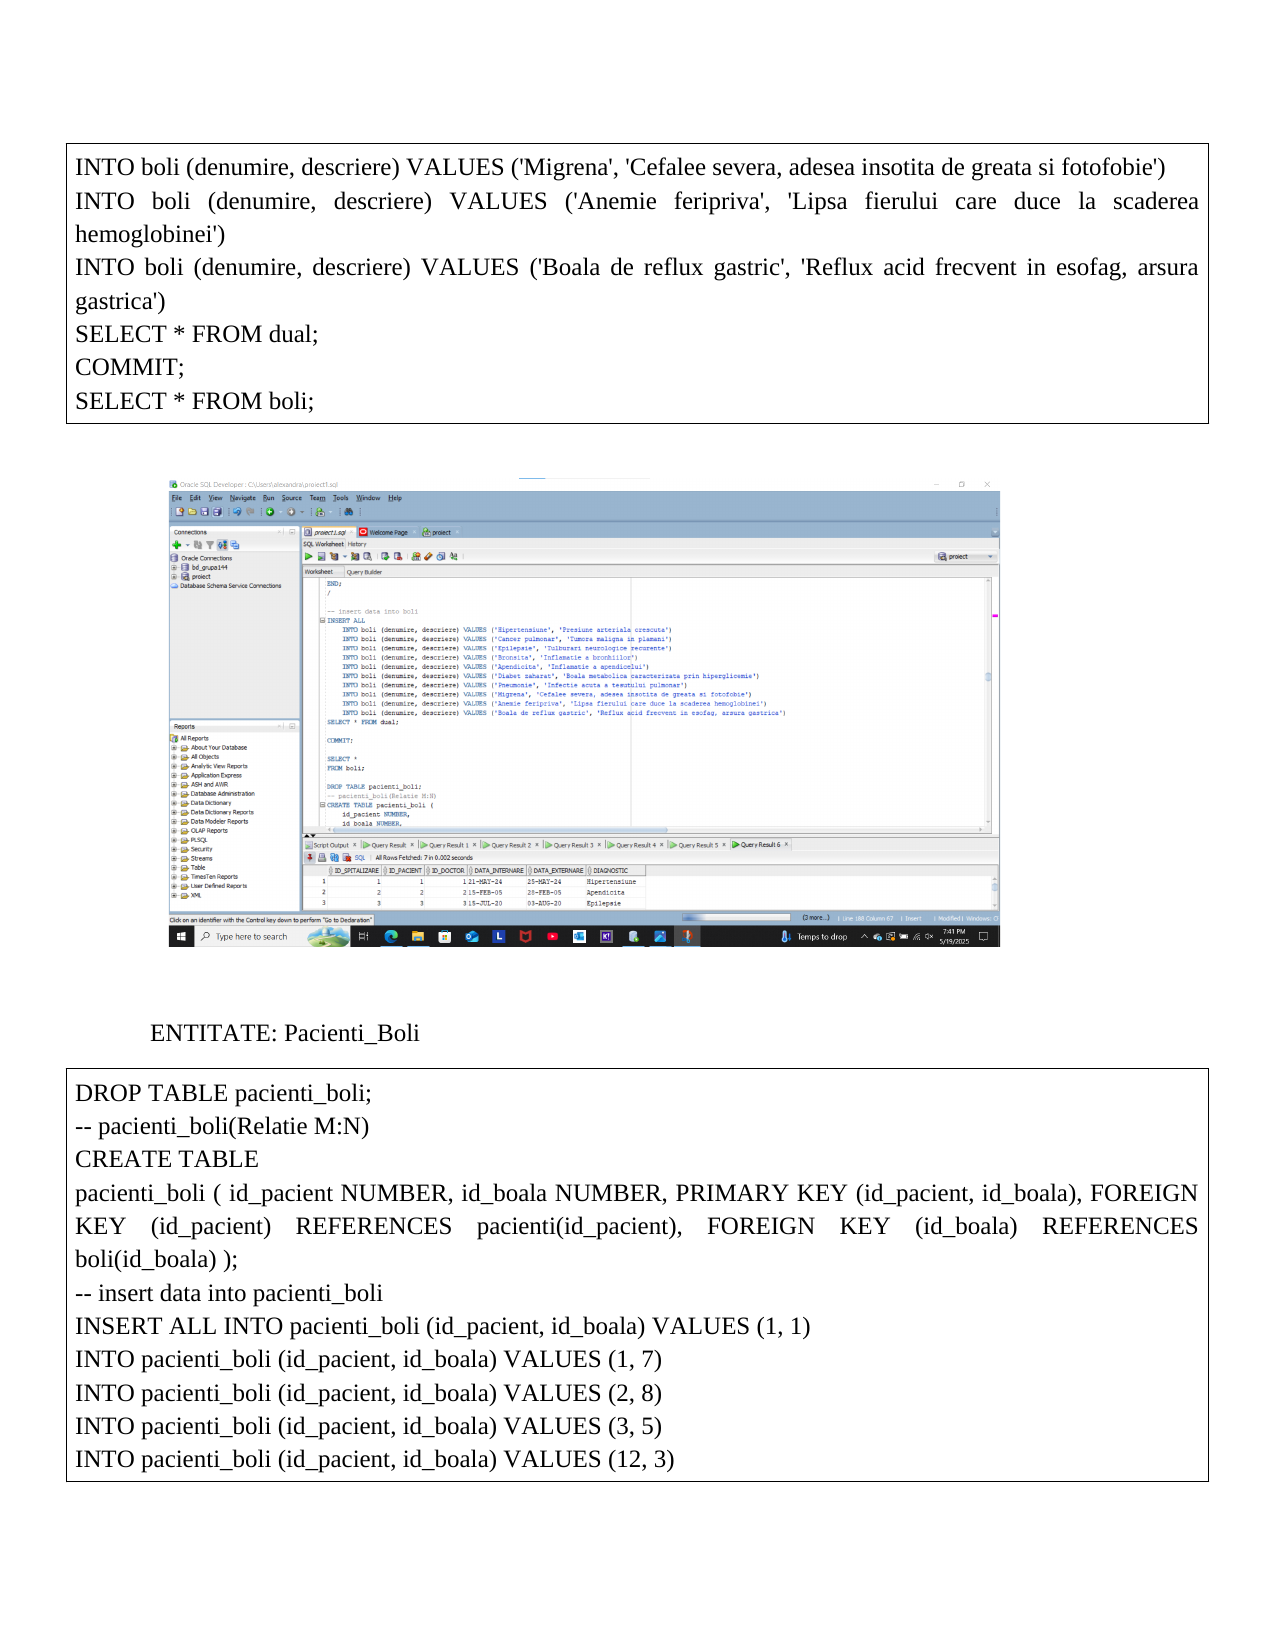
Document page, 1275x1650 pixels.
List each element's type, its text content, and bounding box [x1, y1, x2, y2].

text COMMIT; [67, 343, 1208, 376]
text INTO pacienti_boli (id_pacient, id_boala) VALUES (2, 8) [67, 1368, 1208, 1402]
text ENTITATE: Pacienti_Boli [150, 1018, 1200, 1047]
text DROP TABLE pacienti_boli; [67, 1069, 1208, 1102]
text SELECT * FROM boli; [67, 376, 1208, 423]
text INTO pacienti_boli (id_pacient, id_boala) VALUES (3, 5) [67, 1402, 1208, 1435]
text SELECT * FROM dual; [67, 310, 1208, 343]
text -- pacienti_boli(Relatie M:N) [67, 1102, 1208, 1135]
text -- insert data into pacienti_boli [67, 1268, 1208, 1302]
text INTO boli (denumire, descriere) VALUES ('Anemie feripriva', 'Lipsa fierului care duce la scaderea hemoglobinei') [67, 176, 1208, 243]
text pacienti_boli ( id_pacient NUMBER, id_boala NUMBER, PRIMARY KEY (id_pacient, id_boala), FOREIGN KEY (id_pacient) REFERENCES pacienti(id_pacient), FOREIGN KEY (id_boala) REFERENCES boli(id_boala) ); [67, 1168, 1208, 1268]
text INTO pacienti_boli (id_pacient, id_boala) VALUES (1, 7) [67, 1335, 1208, 1368]
text INTO boli (denumire, descriere) VALUES ('Boala de reflux gastric', 'Reflux acid frecvent in esofag, arsura gastrica') [67, 243, 1208, 310]
text INTO pacienti_boli (id_pacient, id_boala) VALUES (12, 3) [67, 1435, 1208, 1481]
text INSERT ALL INTO pacienti_boli (id_pacient, id_boala) VALUES (1, 1) [67, 1302, 1208, 1335]
text INTO boli (denumire, descriere) VALUES ('Migrena', 'Cefalee severa, adesea insotita de greata si fotofobie') [67, 144, 1208, 176]
text CREATE TABLE [67, 1135, 1208, 1168]
